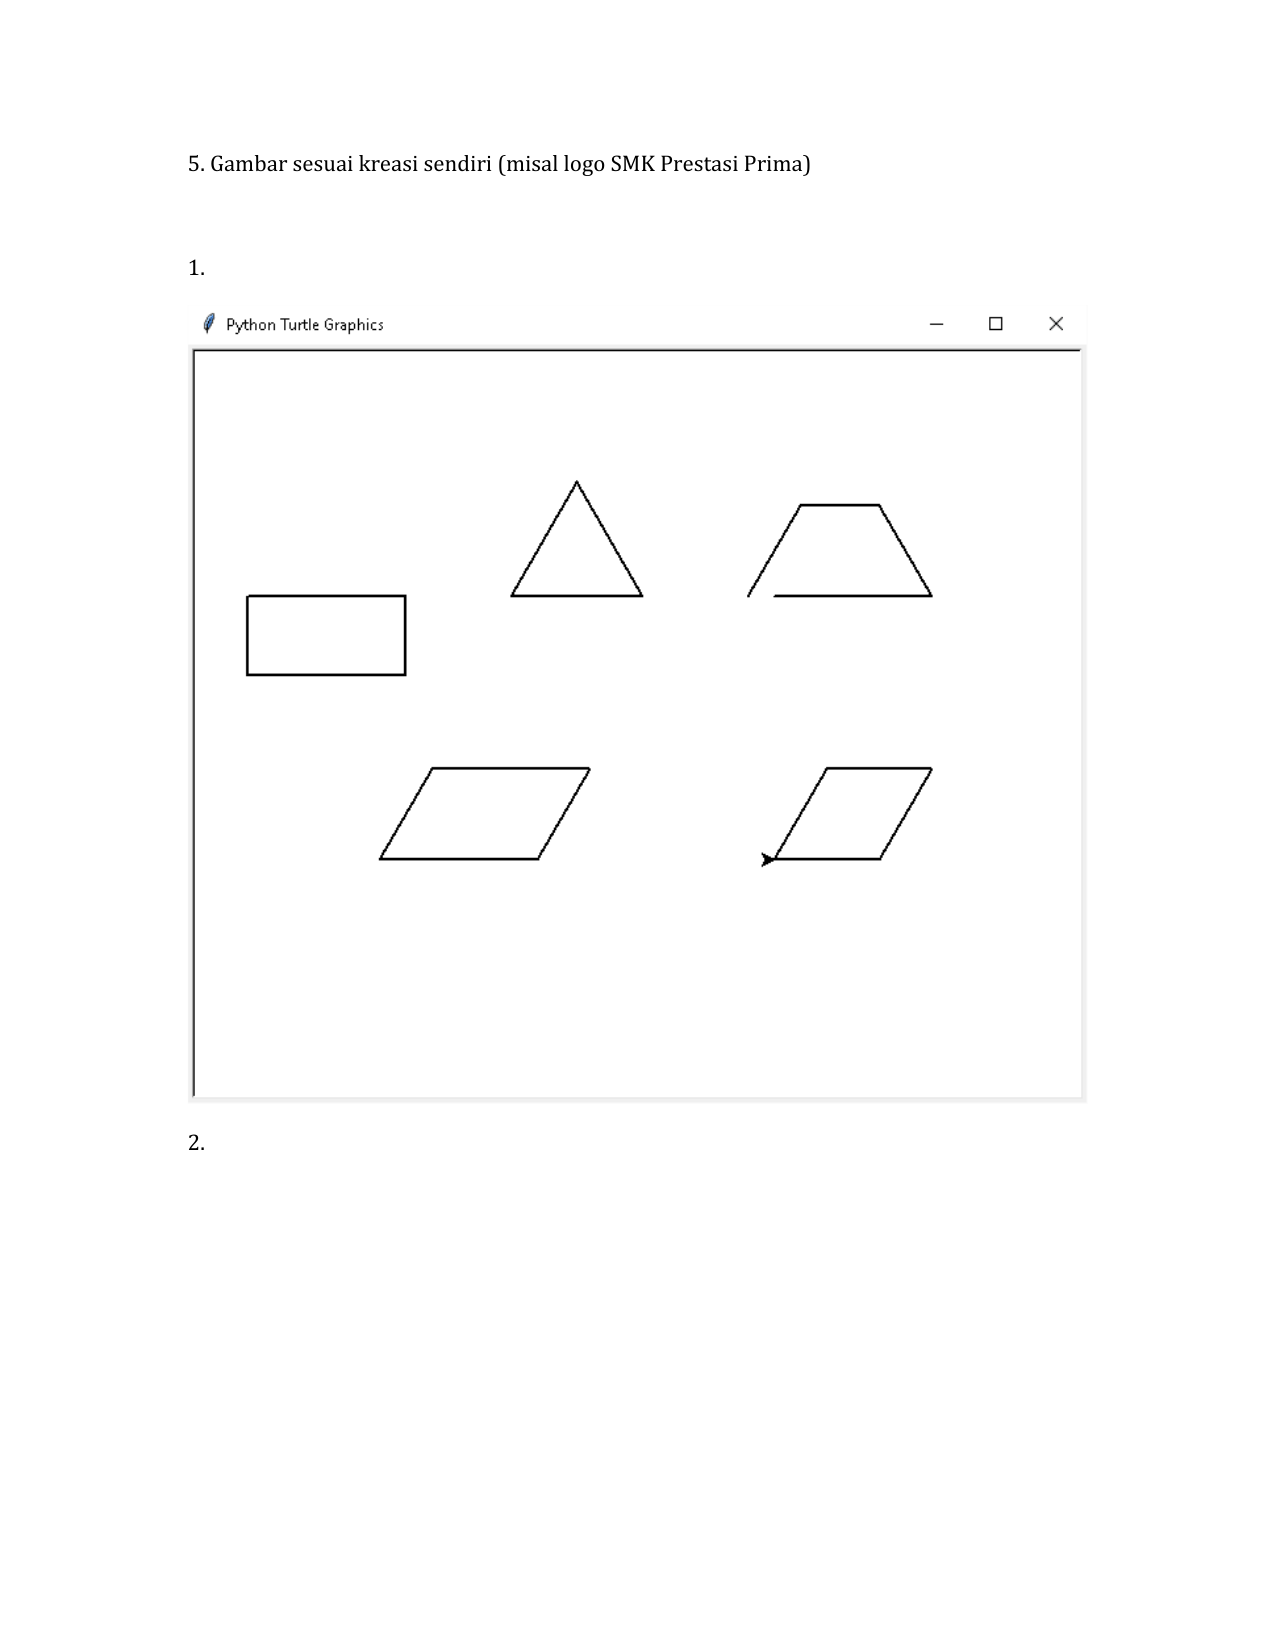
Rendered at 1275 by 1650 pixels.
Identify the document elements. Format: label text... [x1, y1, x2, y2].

picture [187, 305, 1088, 1104]
text 5. Gambar sesuai kreasi sendiri (misal logo SMK Prestasi Prima) [187, 150, 1087, 177]
text 1. [187, 253, 1087, 280]
text 2. [187, 1129, 1087, 1156]
